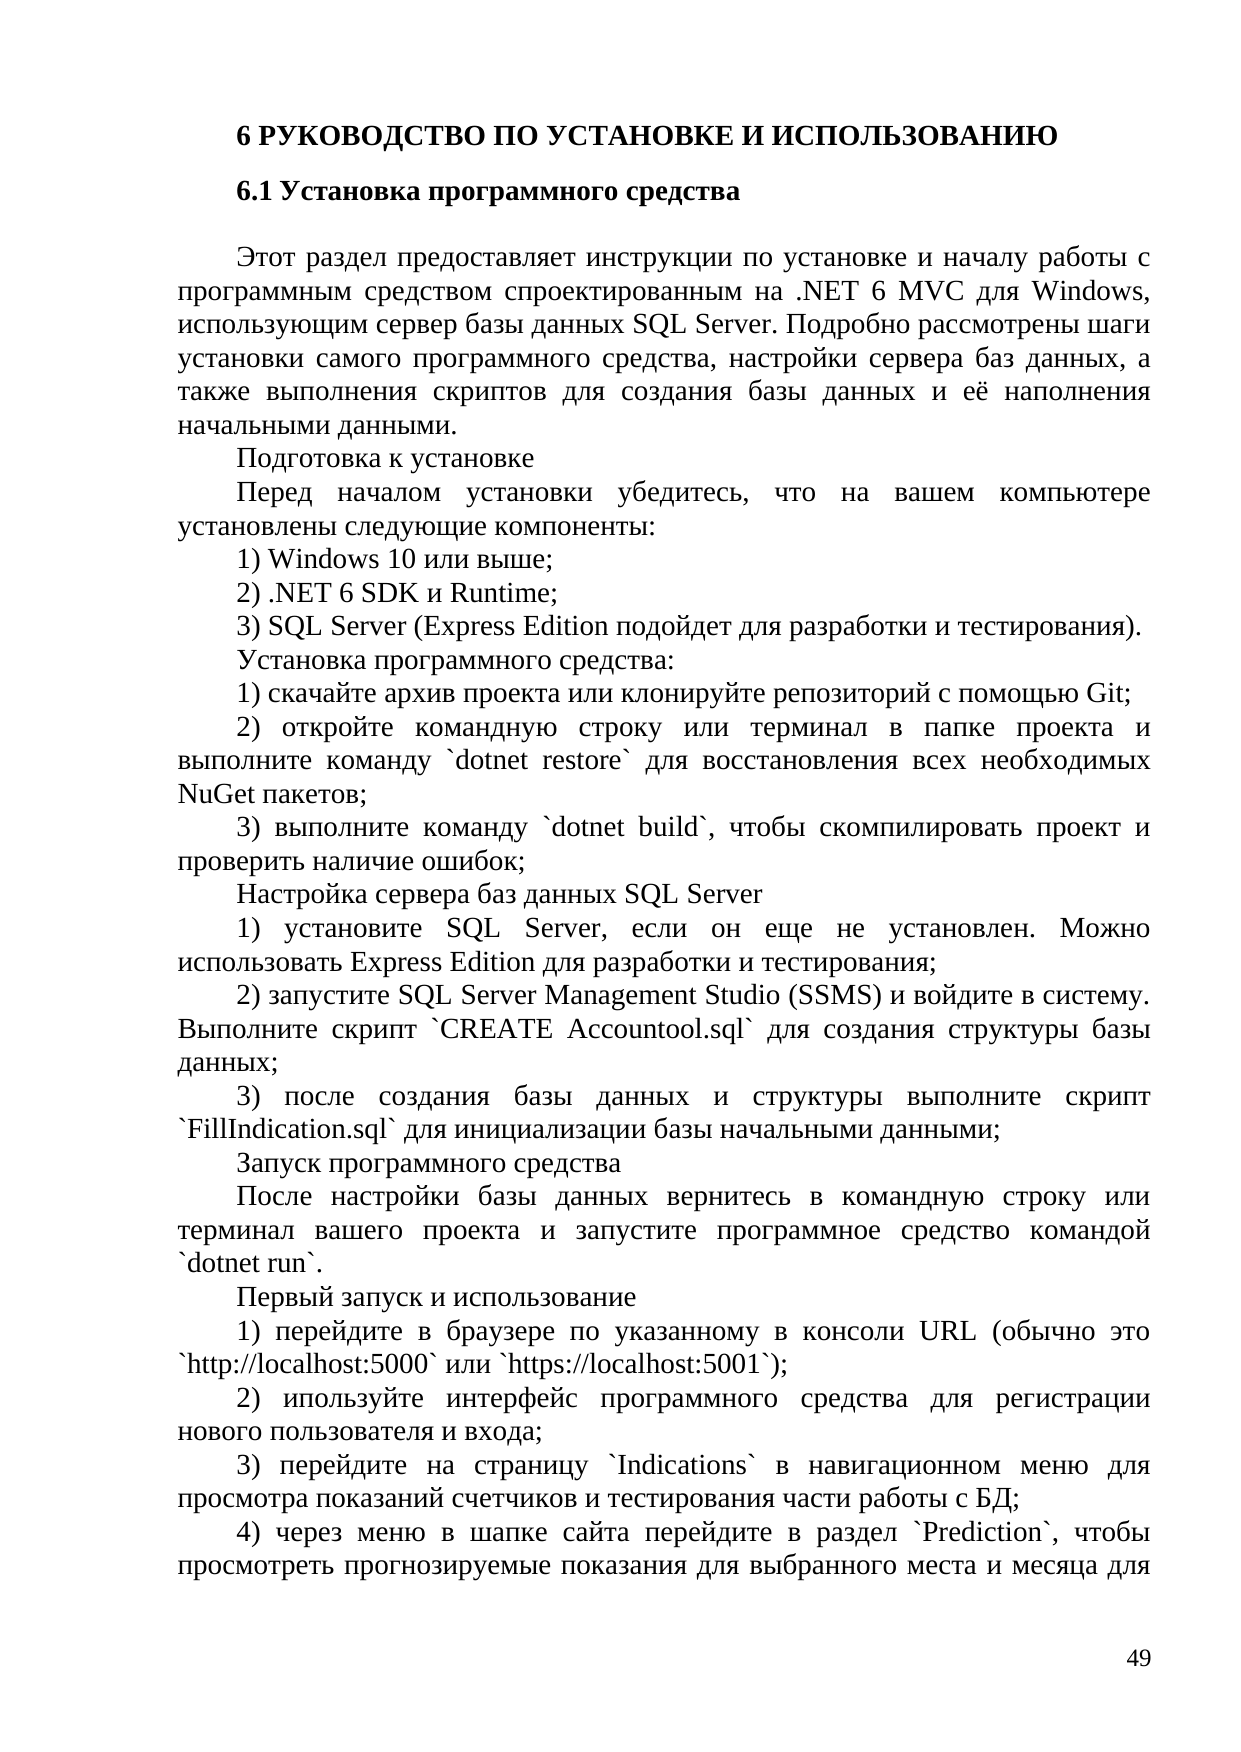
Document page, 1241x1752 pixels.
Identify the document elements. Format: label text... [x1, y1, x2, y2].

text 1) установите SQL Server, если он еще не установлен. Можно использовать Express Edition для разработки и тестирования; [177, 910, 1152, 977]
text 3) перейдите на страницу `Indications` в навигационном меню для просмотра показаний счетчиков и тестирования части работы с БД; [177, 1447, 1152, 1514]
text Настройка сервера баз данных SQL Server [177, 877, 1152, 910]
text 3) после создания базы данных и структуры выполните скрипт `FillIndication.sql` для инициализации базы начальными данными; [177, 1078, 1152, 1145]
text Перед началом установки убедитесь, что на вашем компьютере установлены следующие компоненты: [177, 474, 1152, 541]
text 2) откройте командную строку или терминал в папке проекта и выполните команду `dotnet restore` для восстановления всех необходимых NuGet пакетов; [177, 709, 1152, 809]
text Установка программного средства: [177, 642, 1152, 675]
text 3) SQL Server (Express Edition подойдет для разработки и тестирования). [177, 608, 1152, 642]
text 2) .NET 6 SDK и Runtime; [177, 575, 1152, 608]
text 2) запустите SQL Server Management Studio (SSMS) и войдите в систему. Выполните скрипт `CREATE Accountool.sql` для создания структуры базы данных; [177, 977, 1152, 1078]
text Подготовка к установке [177, 441, 1152, 474]
text Запуск программного средства [177, 1145, 1152, 1178]
text 6 РУКОВОДСТВО ПО УСТАНОВКЕ И ИСПОЛЬЗОВАНИЮ [177, 118, 1152, 152]
text 3) выполните команду `dotnet build`, чтобы скомпилировать проект и проверить наличие ошибок; [177, 809, 1152, 877]
text 2) ипользуйте интерфейс программного средства для регистрации нового пользователя и входа; [177, 1380, 1152, 1447]
text 1) перейдите в браузере по указанному в консоли URL (обычно это `http://localhost:5000` или `https://localhost:5001`); [177, 1313, 1152, 1380]
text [177, 1514, 1152, 1581]
text 6.1 Установка программного средства [177, 179, 1152, 206]
text После настройки базы данных вернитесь в командную строку или терминал вашего проекта и запустите программное средство командой `dotnet run`. [177, 1178, 1152, 1279]
text 1) скачайте архив проекта или клонируйте репозиторий с помощью Git; [177, 675, 1152, 709]
text Первый запуск и использование [177, 1279, 1152, 1313]
text 1) Windows 10 или выше; [177, 541, 1152, 575]
text Этот раздел предоставляет инструкции по установке и началу работы с программным средством спроектированным на .NET 6 MVC для Windows, использующим сервер базы данных SQL Server. Подробно рассмотрены шаги установки самого программного средства, настройки сервера баз данных, а также выполнения скриптов для создания базы данных и её наполнения начальными данными. [177, 239, 1152, 441]
